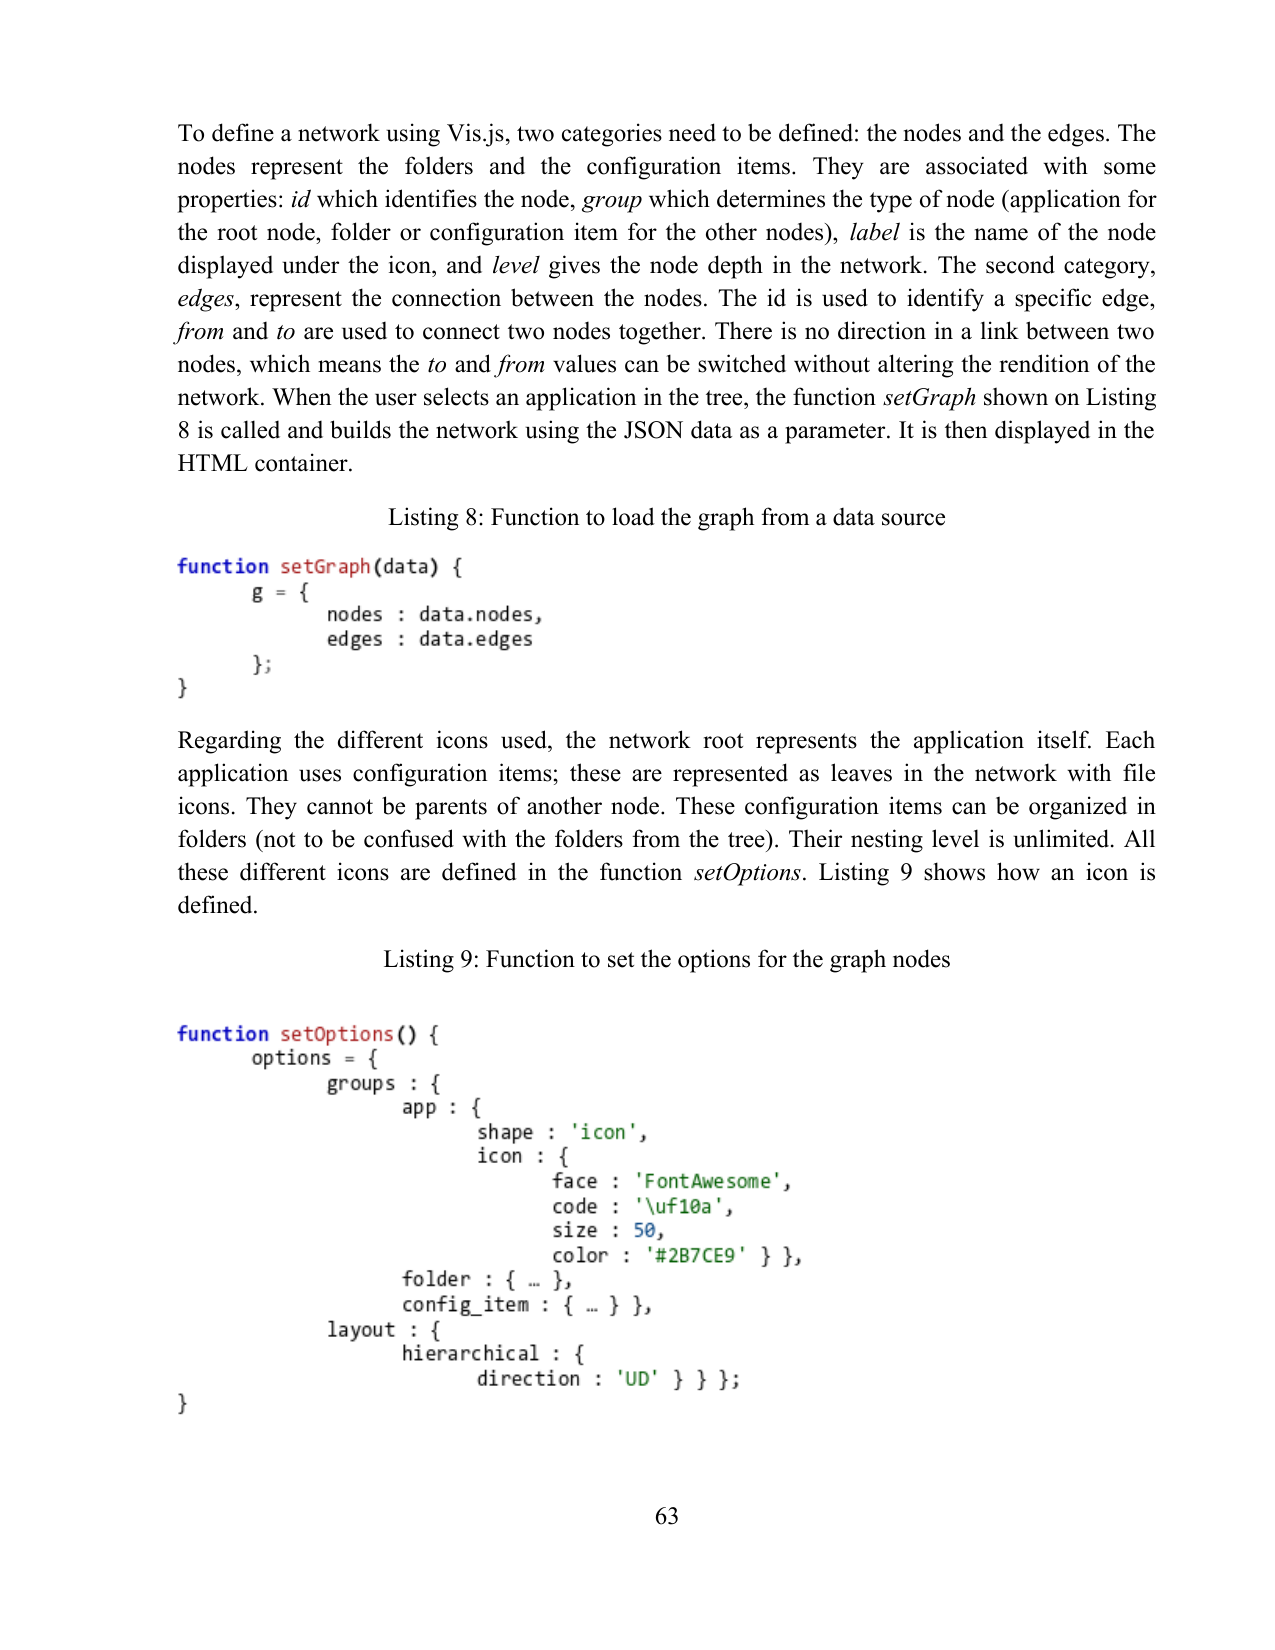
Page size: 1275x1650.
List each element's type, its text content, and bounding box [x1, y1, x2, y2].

text Listing 8: Function to load the graph from a data source [177, 502, 1157, 531]
text To define a network using Vis.js, two categories need to be defined: the nodes and the edges. The nodes represent the folders and the configuration items. They are associated with some properties: id which identifies the node, group which determines the type of node (application for the root node, folder or configuration item for the other nodes), label is the name of the node displayed under the icon, and level gives the node depth in the network. The second category, edges, represent the connection between the nodes. The id is used to identify a specific edge, from and to are used to connect two nodes together. There is no direction in a link between two nodes, which means the to and from values can be switched without altering the rendition of the network. When the user selects an application in the tree, the function setGraph shown on Listing 8 is called and builds the network using the JSON data as a parameter. It is then displayed in the HTML container. [177, 118, 1157, 477]
text Listing 9: Function to set the options for the graph nodes [177, 944, 1157, 973]
text Regarding the different icons used, the network root represents the application itself. Each application uses configuration items; these are represented as leaves in the network with file icons. They cannot be parents of another node. These configuration items can be organized in folders (not to be confused with the folders from the tree). Their nesting level is unlimited. All these different icons are defined in the function setOptions. Listing 9 shows how an icon is defined. [177, 725, 1157, 919]
